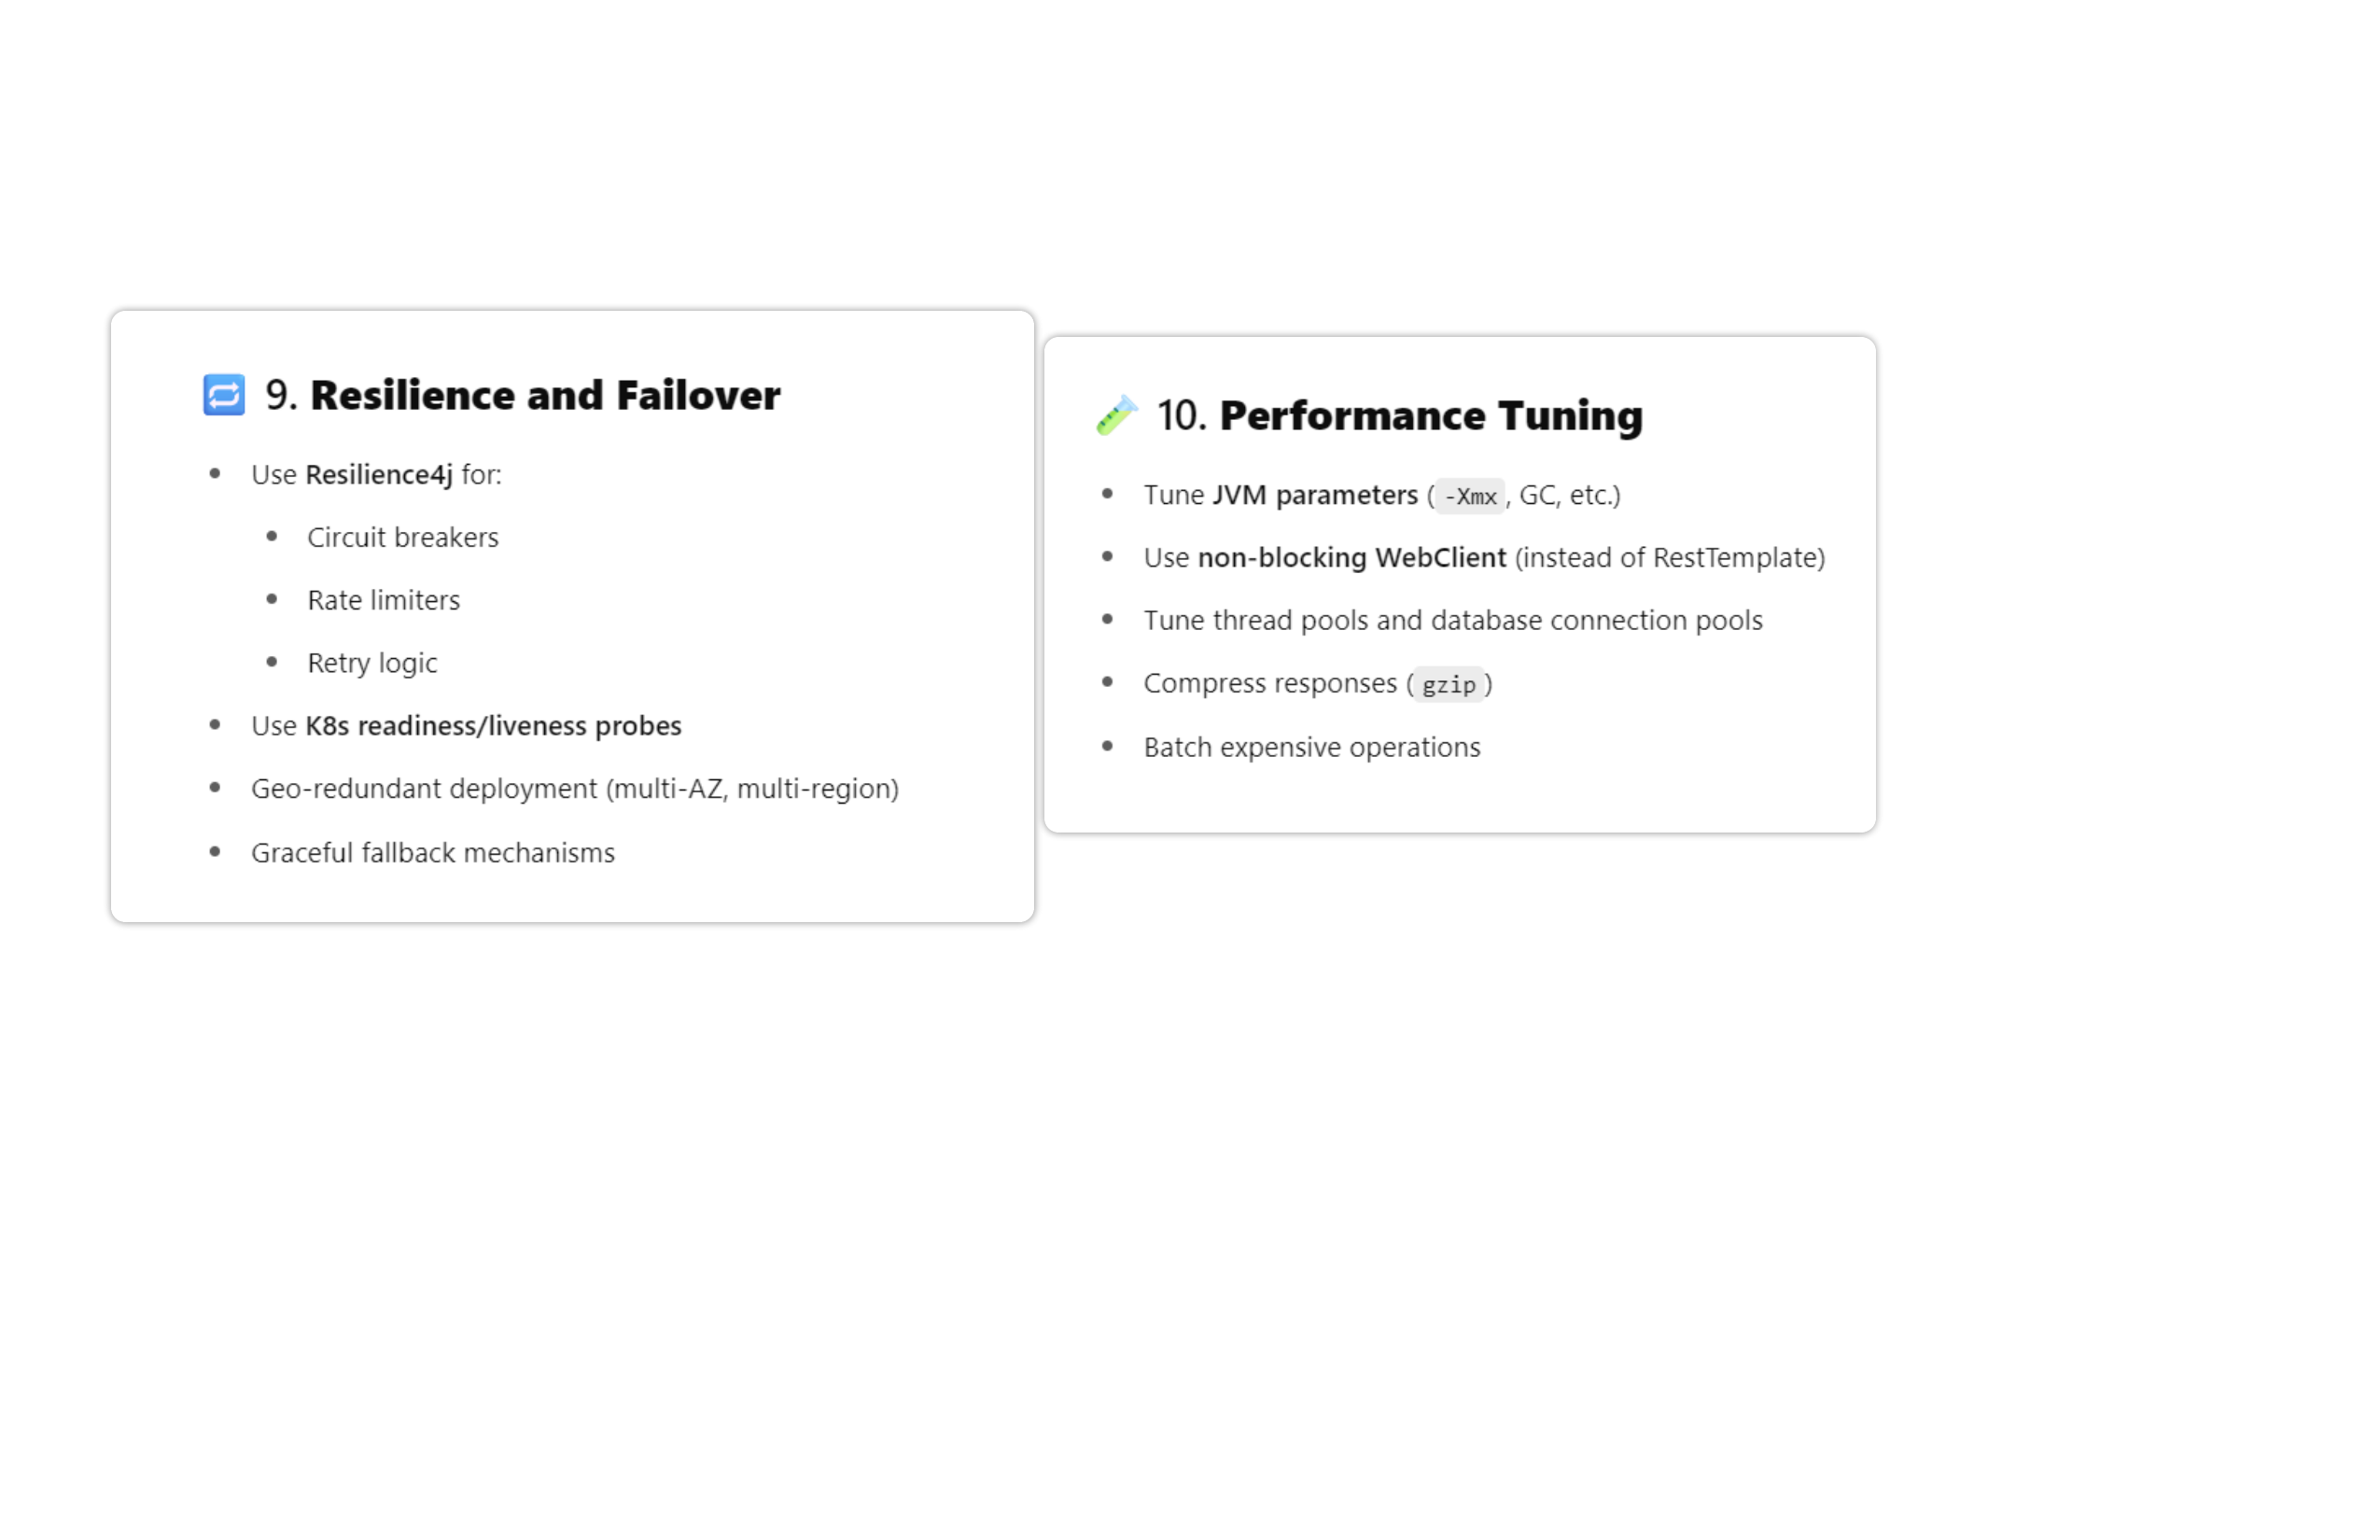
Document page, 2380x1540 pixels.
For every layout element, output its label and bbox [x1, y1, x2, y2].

picture [1073, 366, 1846, 804]
picture [140, 340, 1005, 893]
